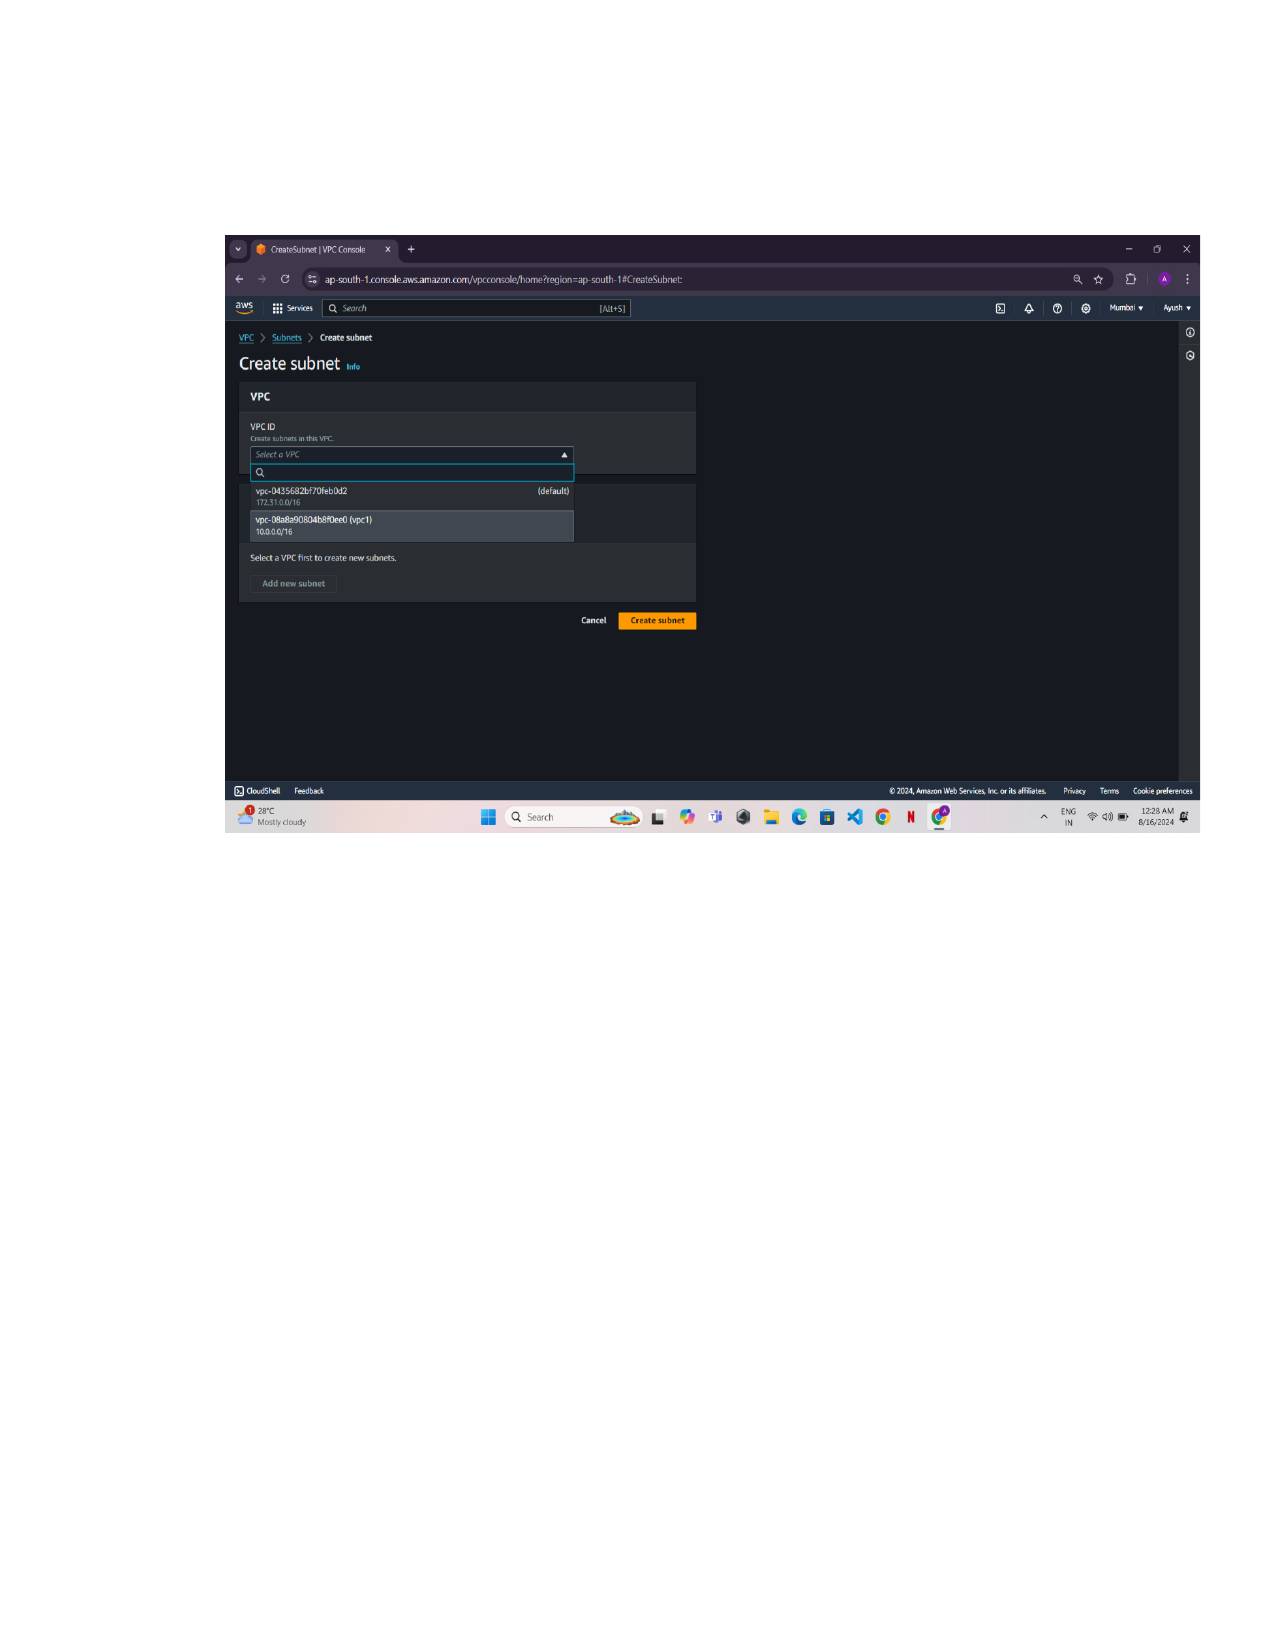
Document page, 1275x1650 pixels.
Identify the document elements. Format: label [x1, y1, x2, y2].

picture [225, 235, 1200, 833]
